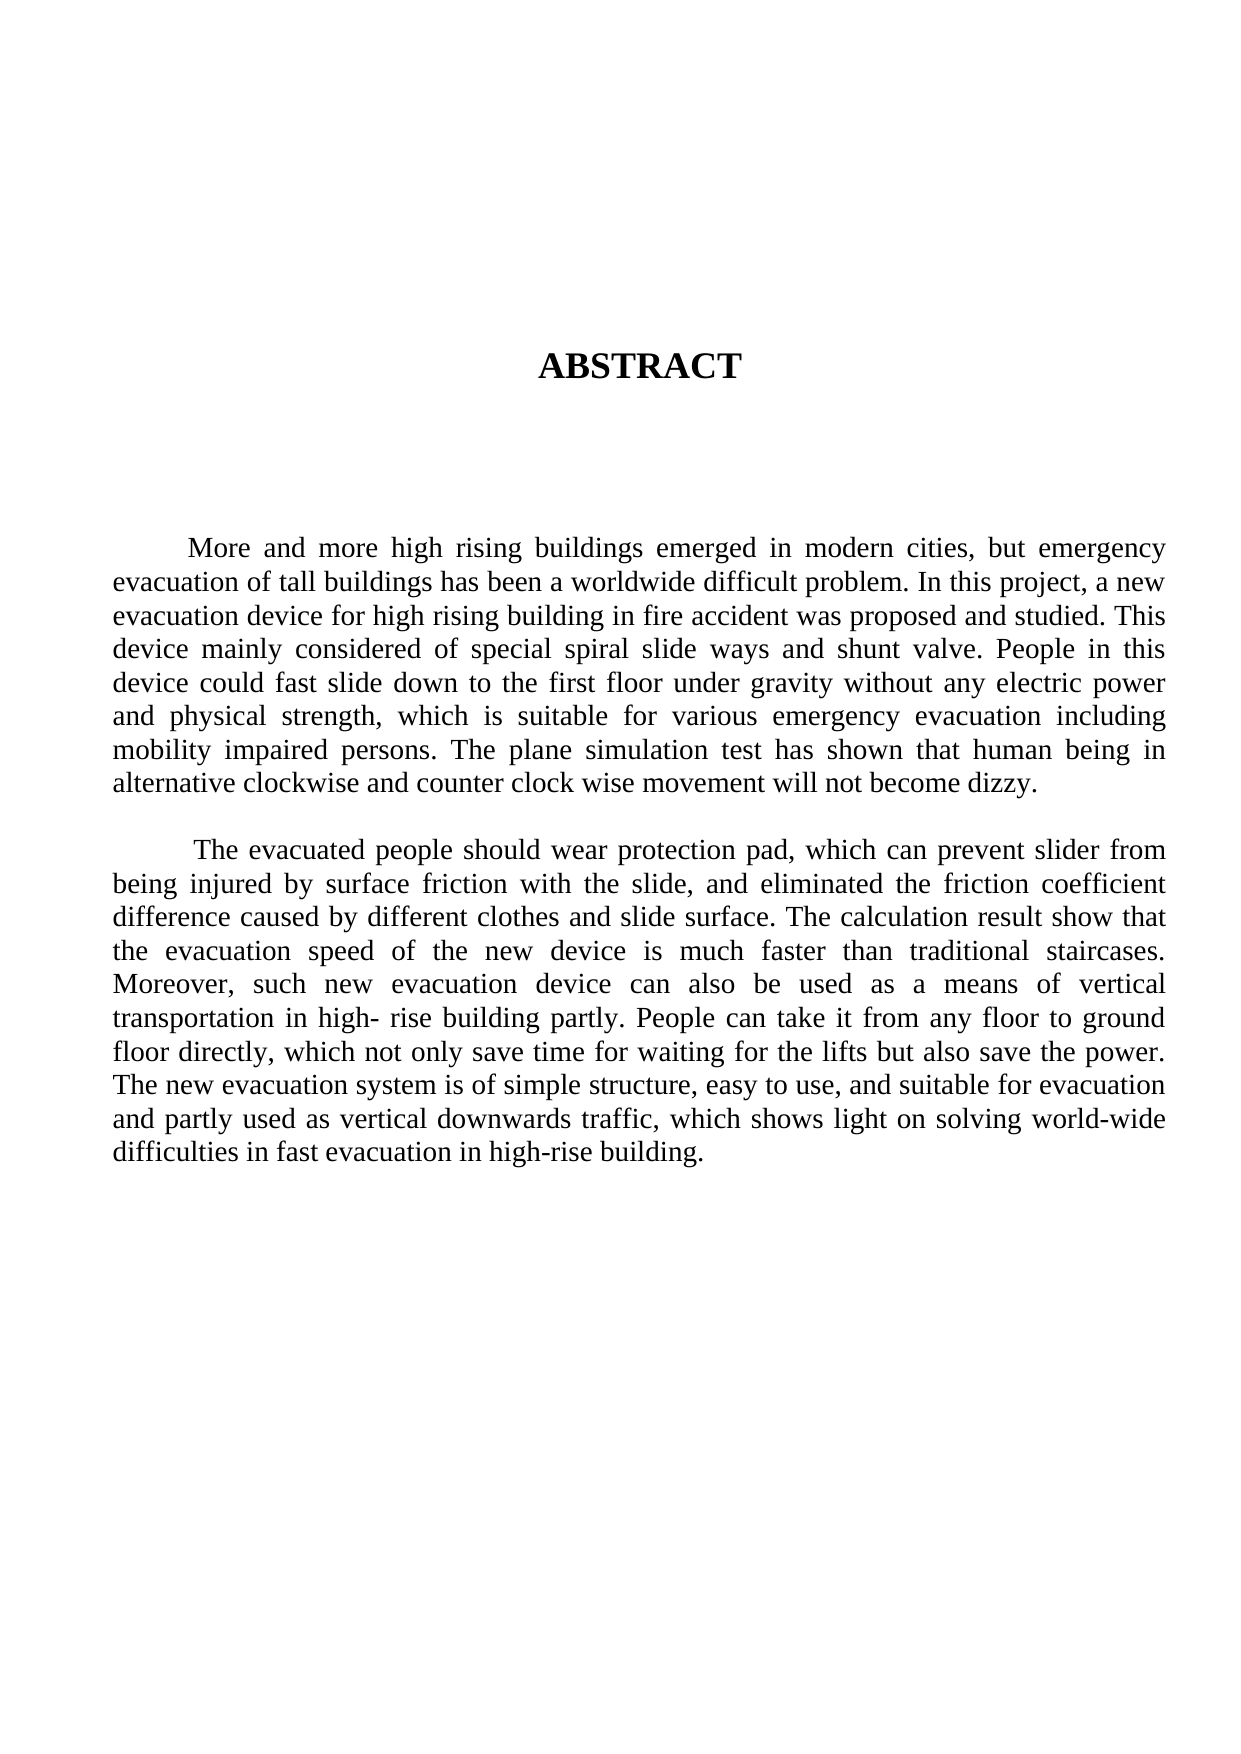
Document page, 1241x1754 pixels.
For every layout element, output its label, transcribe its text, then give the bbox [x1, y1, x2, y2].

text The evacuated people should wear protection pad, which can prevent slider from being injured by surface friction with the slide, and eliminated the friction coefficient difference caused by different clothes and slide surface. The calculation result show that the evacuation speed of the new device is much faster than traditional staircases. Moreover, such new evacuation device can also be used as a means of vertical transportation in high- rise building partly. People can take it from any floor to ground floor directly, which not only save time for waiting for the lifts but also save the power. The new evacuation system is of simple structure, easy to use, and suitable for evacuation and partly used as vertical downwards traffic, which shows light on solving world-wide difficulties in fast evacuation in high-rise building. [112, 832, 1167, 1168]
text ABSTRACT [112, 344, 1167, 387]
text More and more high rising buildings emerged in modern cities, but emergency evacuation of tall buildings has been a worldwide difficult problem. In this project, a new evacuation device for high rising building in fire accident was proposed and studied. This device mainly considered of special spiral slide ways and shunt valve. People in this device could fast slide down to the first floor under gravity without any electric power and physical strength, which is suitable for various emergency evacuation including mobility impaired persons. The plane simulation test has shown that human being in alternative clockwise and counter clock wise movement will not become dizzy. [112, 531, 1167, 799]
